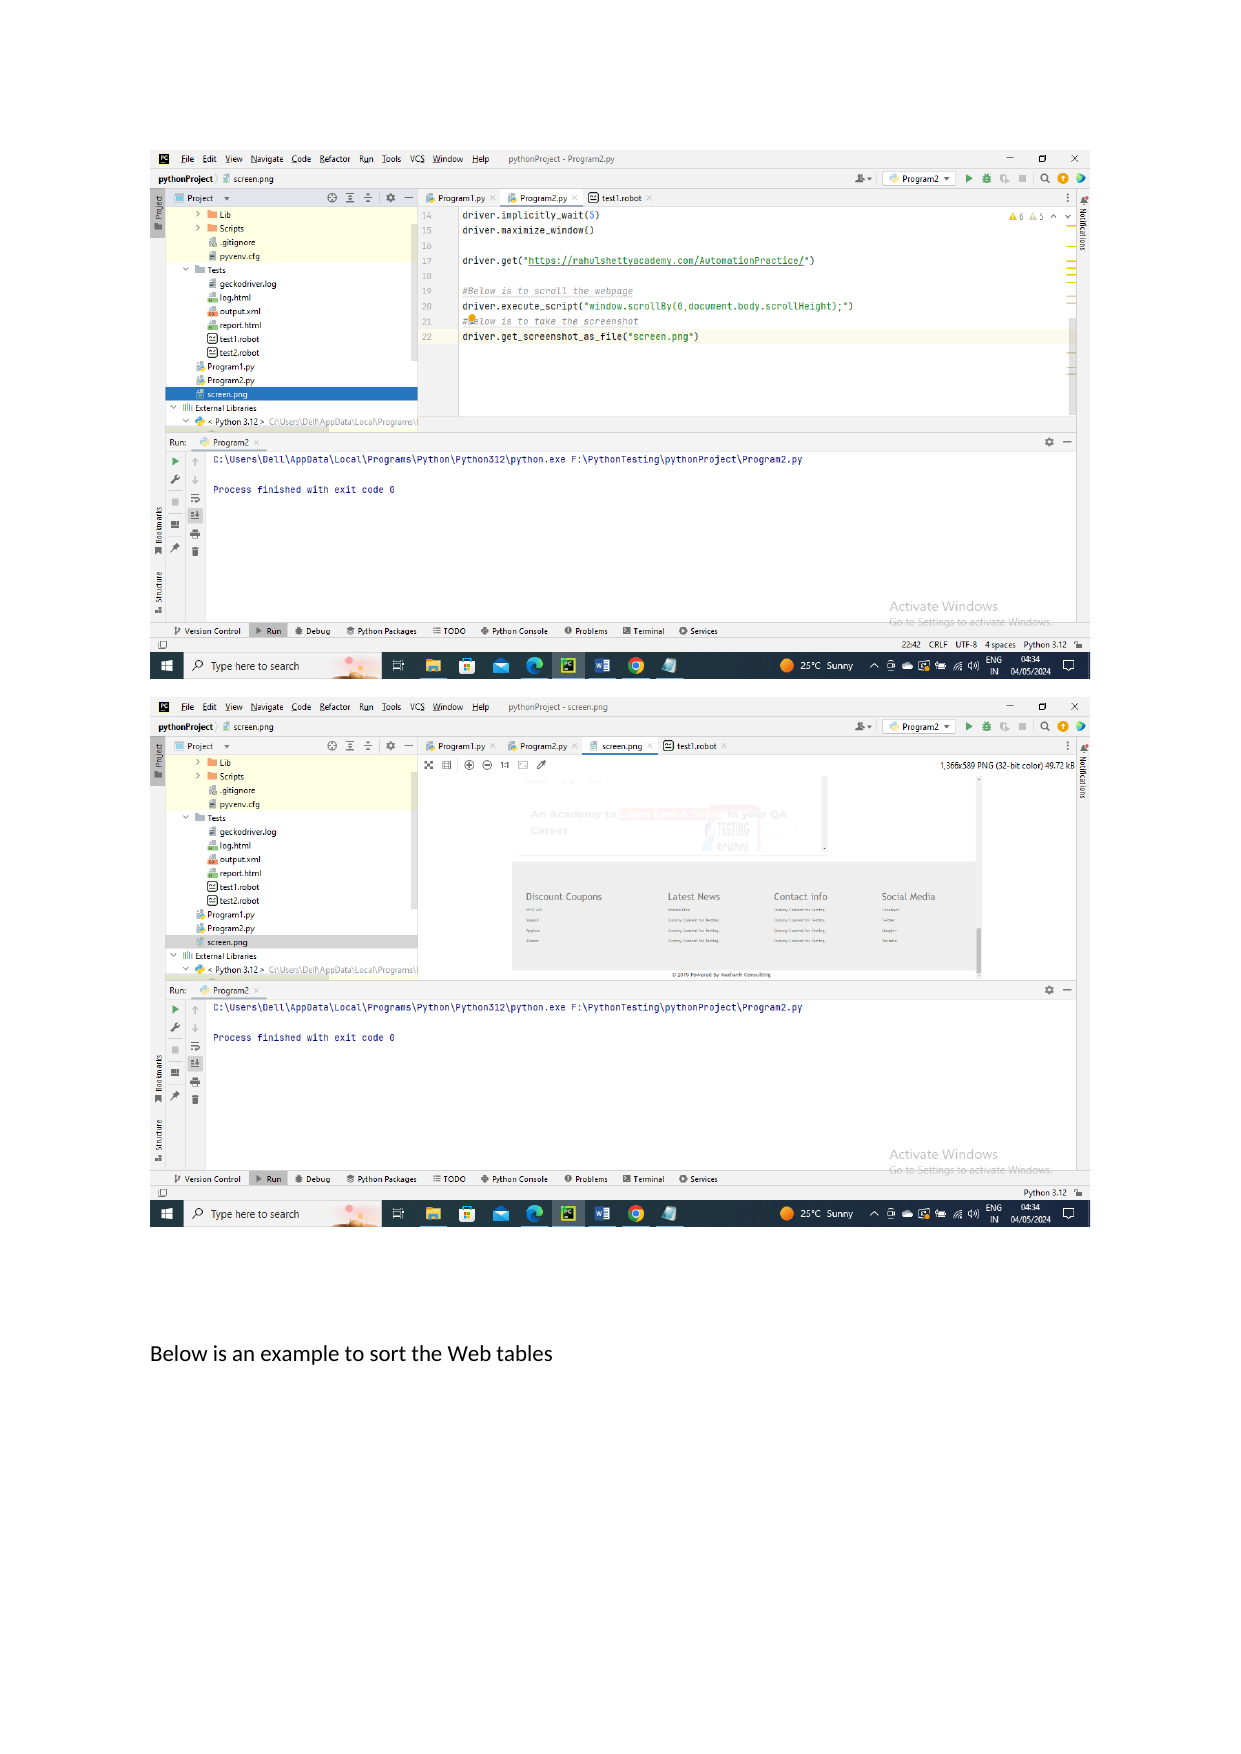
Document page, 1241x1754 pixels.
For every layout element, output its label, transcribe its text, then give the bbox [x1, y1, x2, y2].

text Below is an example to sort the Web tables [150, 1339, 1090, 1367]
picture [150, 150, 1091, 679]
picture [150, 697, 1091, 1227]
